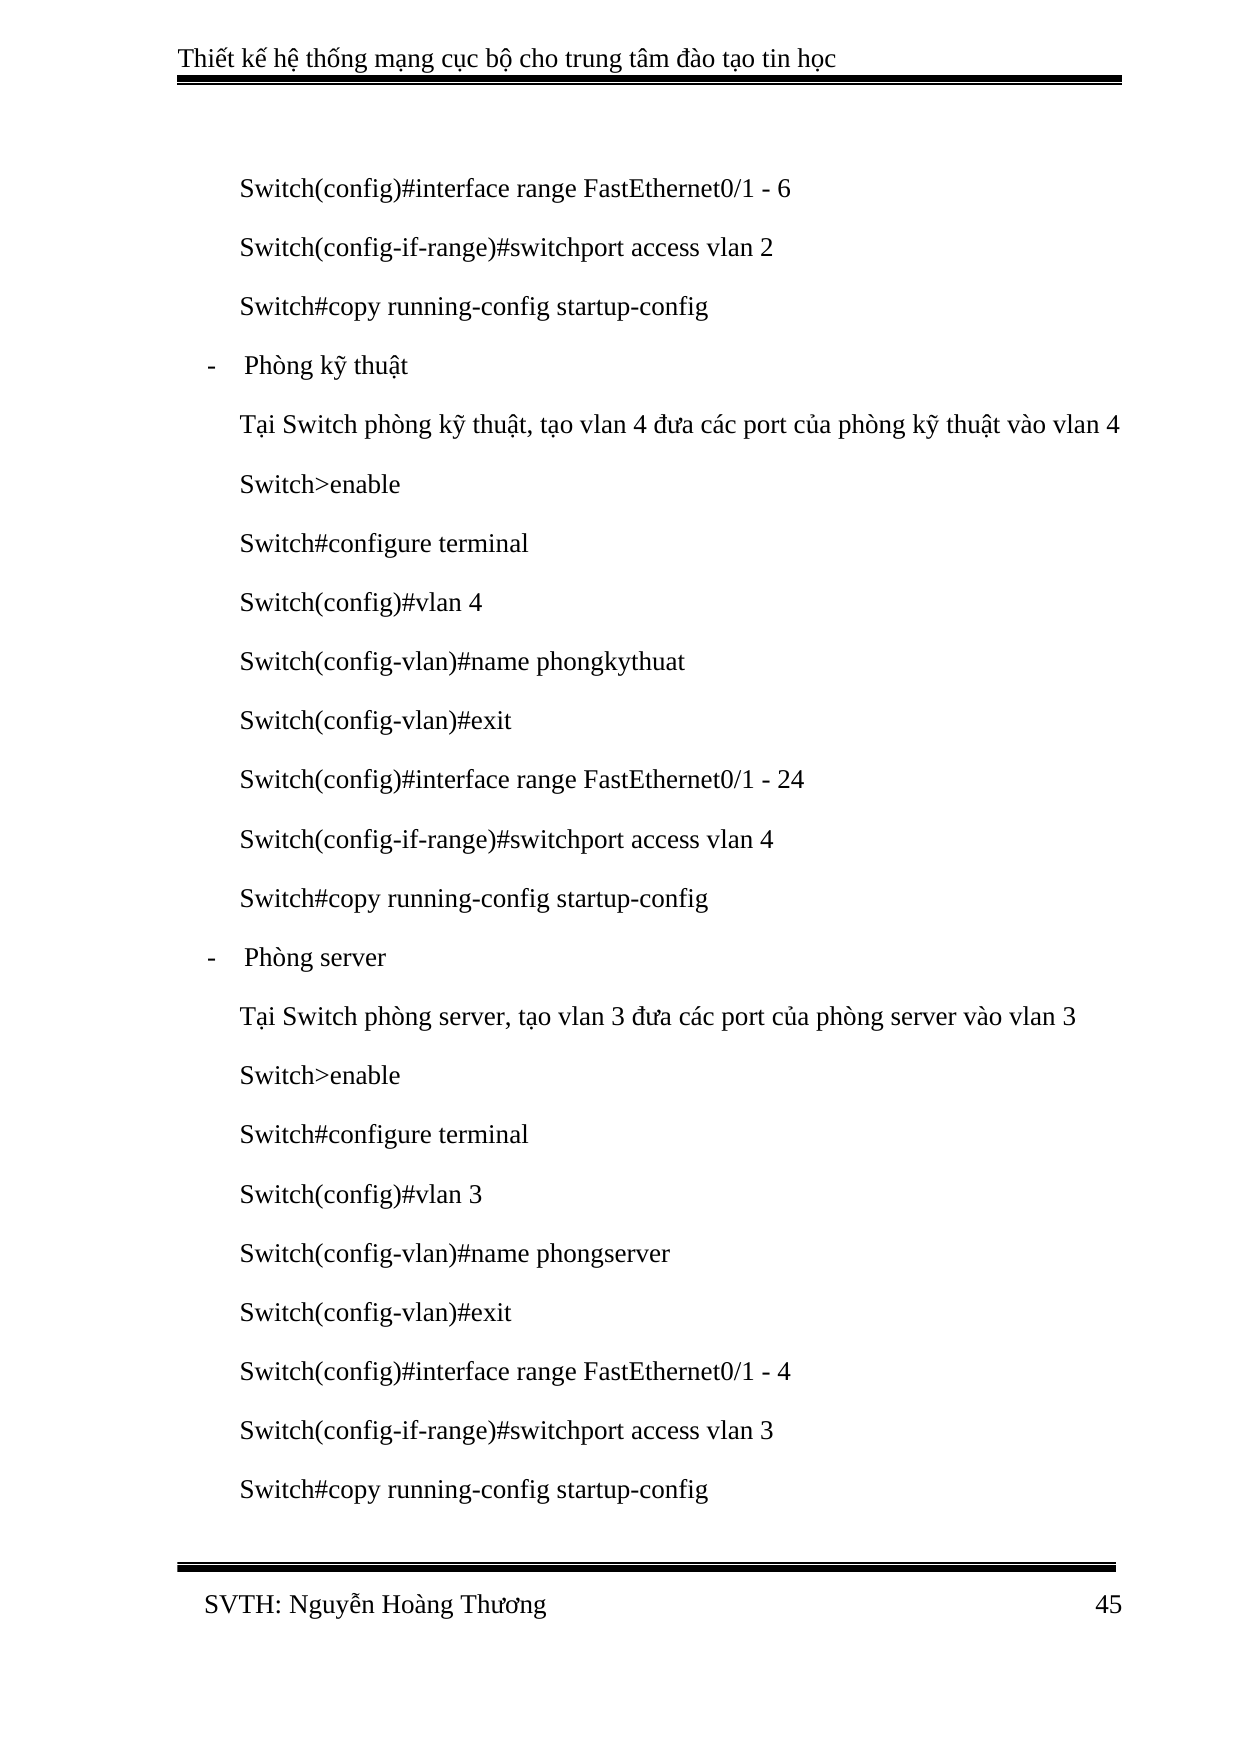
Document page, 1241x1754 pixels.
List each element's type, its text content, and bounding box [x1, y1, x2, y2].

text Switch>enable [192, 468, 1122, 499]
list Phòng server [207, 941, 1122, 972]
text Switch(config-if-range)#switchport access vlan 3 [192, 1414, 1122, 1446]
text Tại Switch phòng server, tạo vlan 3 đưa các port của phòng server vào vlan 3 [192, 1000, 1122, 1031]
text Switch(config)#interface range FastEthernet0/1 - 4 [192, 1355, 1122, 1386]
text Switch(config-vlan)#exit [192, 704, 1122, 736]
text Switch(config)#interface range FastEthernet0/1 - 24 [192, 763, 1122, 795]
text Switch#copy running-config startup-config [192, 290, 1122, 321]
text Switch(config-if-range)#switchport access vlan 2 [192, 231, 1122, 262]
text Switch>enable [192, 1059, 1122, 1091]
text Switch#configure terminal [192, 1118, 1122, 1150]
list Phòng kỹ thuật [207, 349, 1122, 381]
text Switch(config-vlan)#name phongserver [192, 1237, 1122, 1268]
text Switch(config-vlan)#exit [192, 1296, 1122, 1327]
text Switch(config)#vlan 4 [192, 586, 1122, 617]
text Switch#copy running-config startup-config [192, 882, 1122, 913]
text Switch(config)#vlan 3 [192, 1178, 1122, 1209]
text Switch#copy running-config startup-config [192, 1473, 1122, 1505]
text Switch(config-vlan)#name phongkythuat [192, 645, 1122, 676]
text Switch#configure terminal [192, 527, 1122, 558]
text Switch(config)#interface range FastEthernet0/1 - 6 [192, 172, 1122, 203]
text Switch(config-if-range)#switchport access vlan 4 [192, 823, 1122, 854]
text Tại Switch phòng kỹ thuật, tạo vlan 4 đưa các port của phòng kỹ thuật vào vlan 4 [192, 408, 1122, 440]
